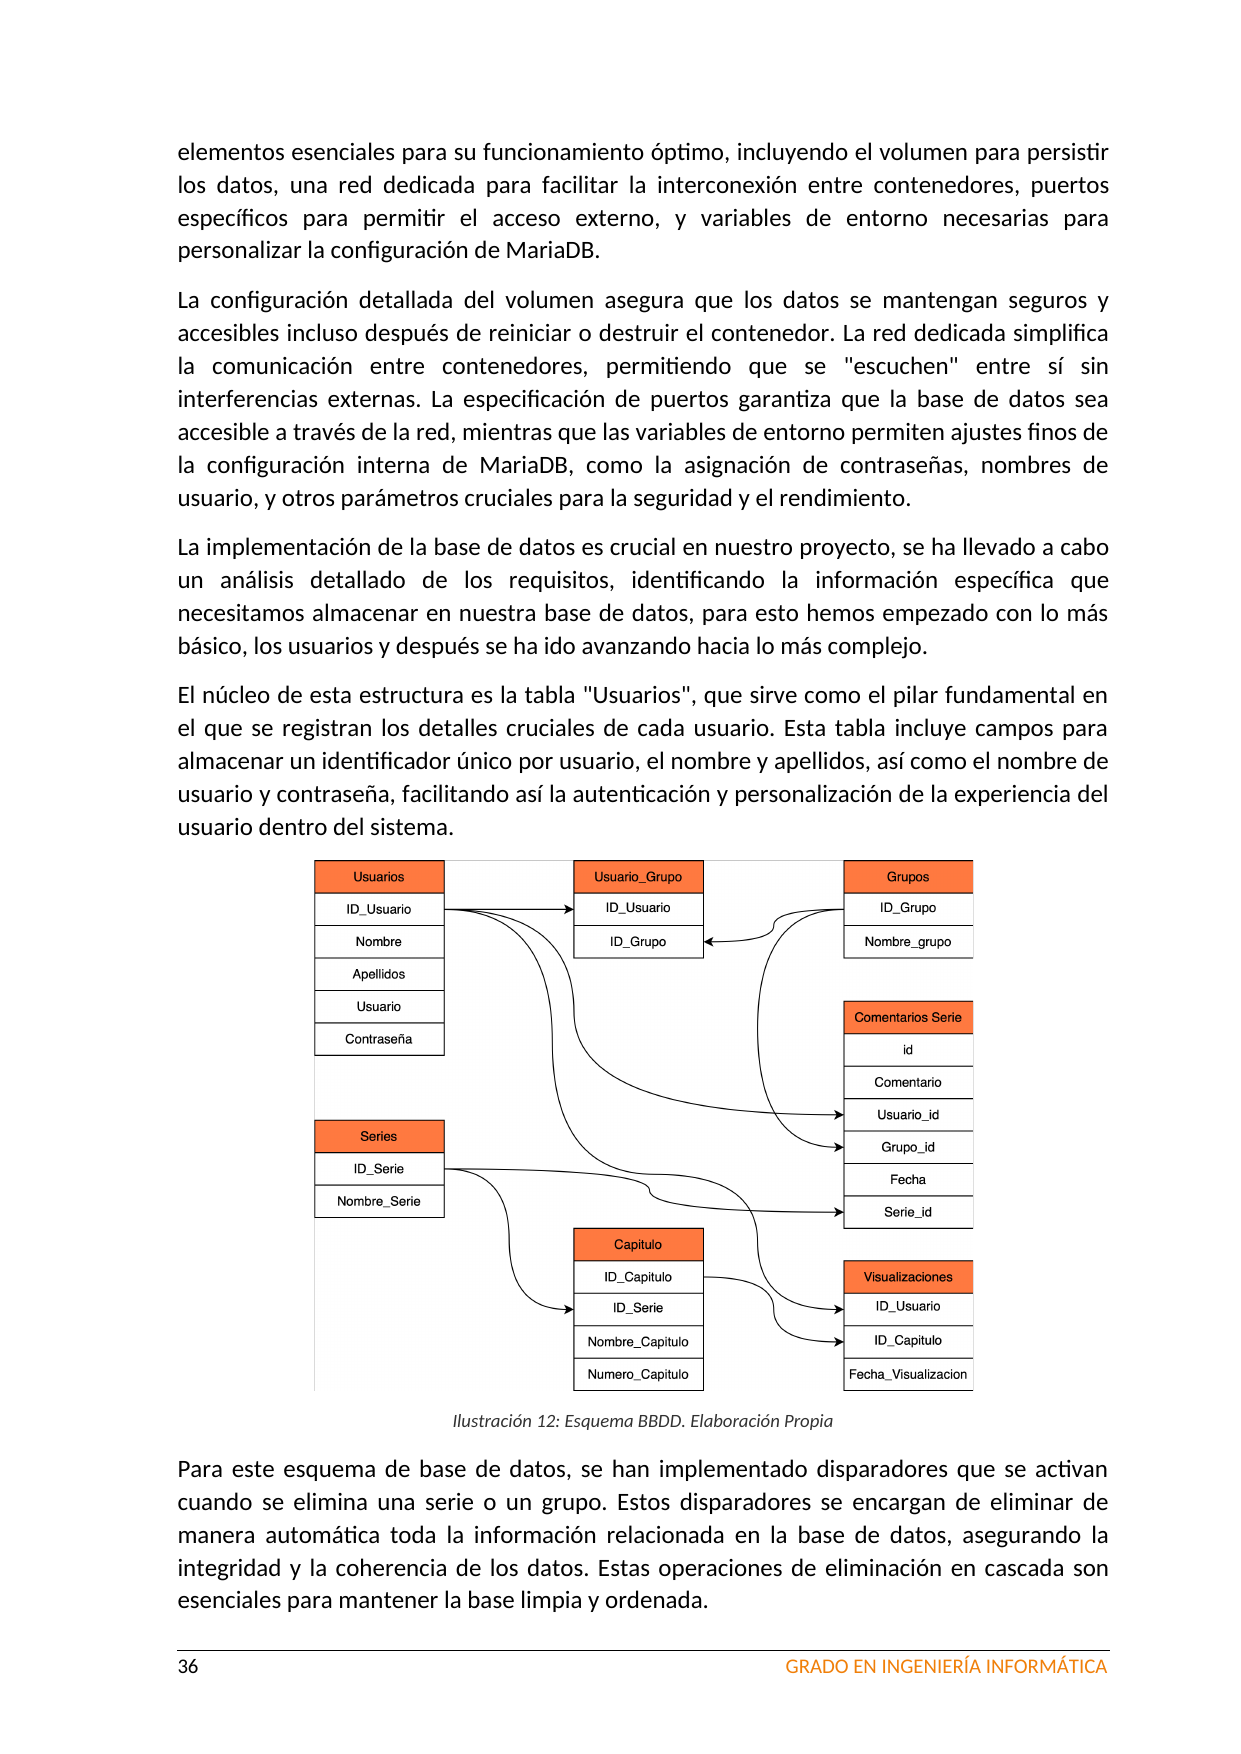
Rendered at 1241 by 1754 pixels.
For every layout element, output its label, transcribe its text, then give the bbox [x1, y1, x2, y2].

text Ilustración 12: Esquema BBDD. Elaboración Propia [177, 1409, 1110, 1432]
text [177, 136, 1110, 265]
picture [314, 860, 974, 1391]
text La implementación de la base de datos es crucial en nuestro proyecto, se ha llevado a cabo un análisis detallado de los requisitos, identificando la información específica que necesitamos almacenar en nuestra base de datos, para esto hemos empezado con lo más básico, los usuarios y después se ha ido avanzando hacia lo más complejo. [177, 531, 1110, 661]
text La configuración detallada del volumen asegura que los datos se mantengan seguros y accesibles incluso después de reiniciar o destruir el contenedor. La red dedicada simplifica la comunicación entre contenedores, permitiendo que se "escuchen" entre sí sin interferencias externas. La especificación de puertos garantiza que la base de datos sea accesible a través de la red, mientras que las variables de entorno permiten ajustes finos de la configuración interna de MariaDB, como la asignación de contraseñas, nombres de usuario, y otros parámetros cruciales para la seguridad y el rendimiento. [177, 284, 1110, 512]
text Para este esquema de base de datos, se han implementado disparadores que se activan cuando se elimina una serie o un grupo. Estos disparadores se encargan de eliminar de manera automática toda la información relacionada en la base de datos, asegurando la integridad y la coherencia de los datos. Estas operaciones de eliminación en cascada son esenciales para mantener la base limpia y ordenada. [177, 1453, 1110, 1615]
text El núcleo de esta estructura es la tabla "Usuarios", que sirve como el pilar fundamental en el que se registran los detalles cruciales de cada usuario. Esta tabla incluye campos para almacenar un identificador único por usuario, el nombre y apellidos, así como el nombre de usuario y contraseña, facilitando así la autenticación y personalización de la experiencia del usuario dentro del sistema. [177, 679, 1110, 842]
